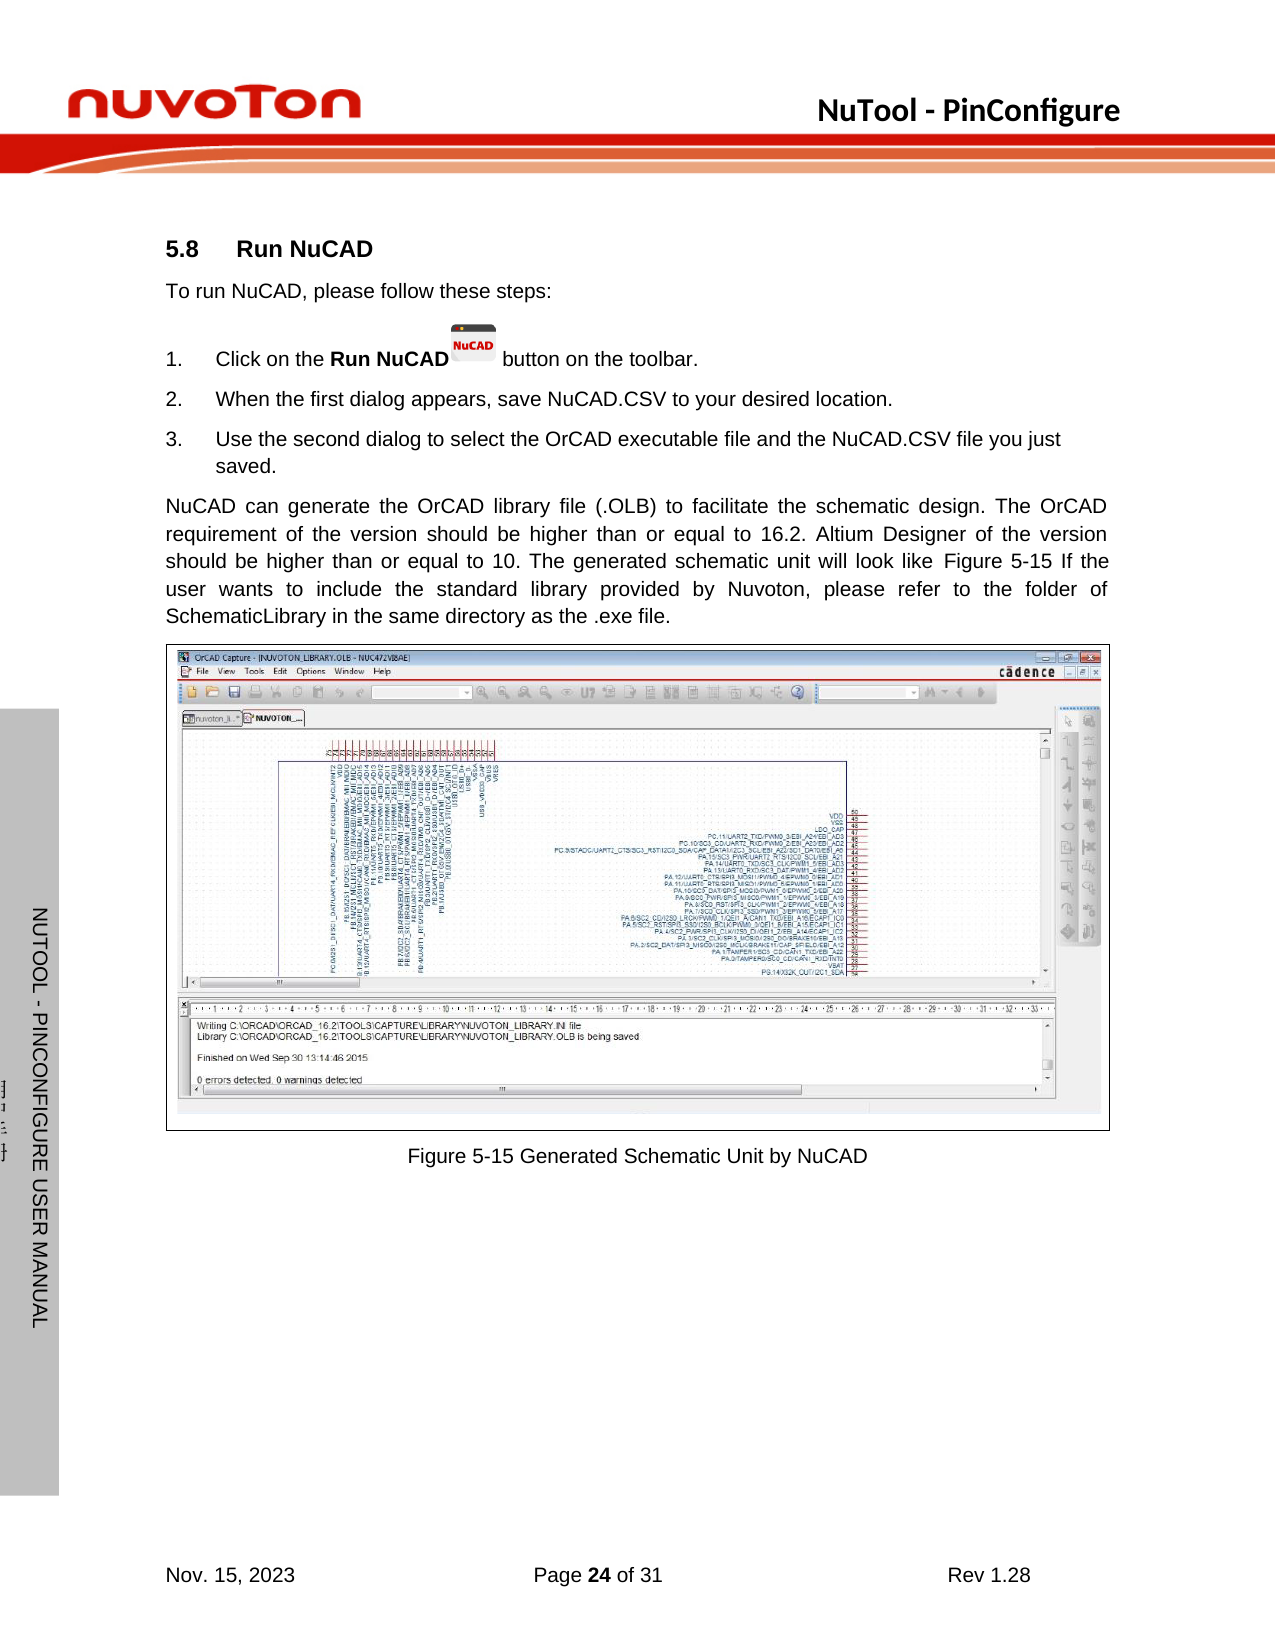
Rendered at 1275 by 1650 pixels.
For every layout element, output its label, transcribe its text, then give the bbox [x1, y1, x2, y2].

table_header [167, 645, 1109, 1130]
list When the first dialog appears, save NuCAD.CSV to your desired location. [165, 386, 1109, 410]
list Click on the Run NuCAD button on the toolbar. [165, 319, 1109, 370]
picture [449, 319, 497, 366]
list Use the second dialog to select the OrCAD executable file and the NuCAD.CSV file you just saved. [165, 426, 1109, 478]
text To run NuCAD, please follow these steps: [165, 279, 1109, 303]
picture [0, 59, 1275, 201]
subtitle Run NuCAD [165, 235, 1109, 263]
